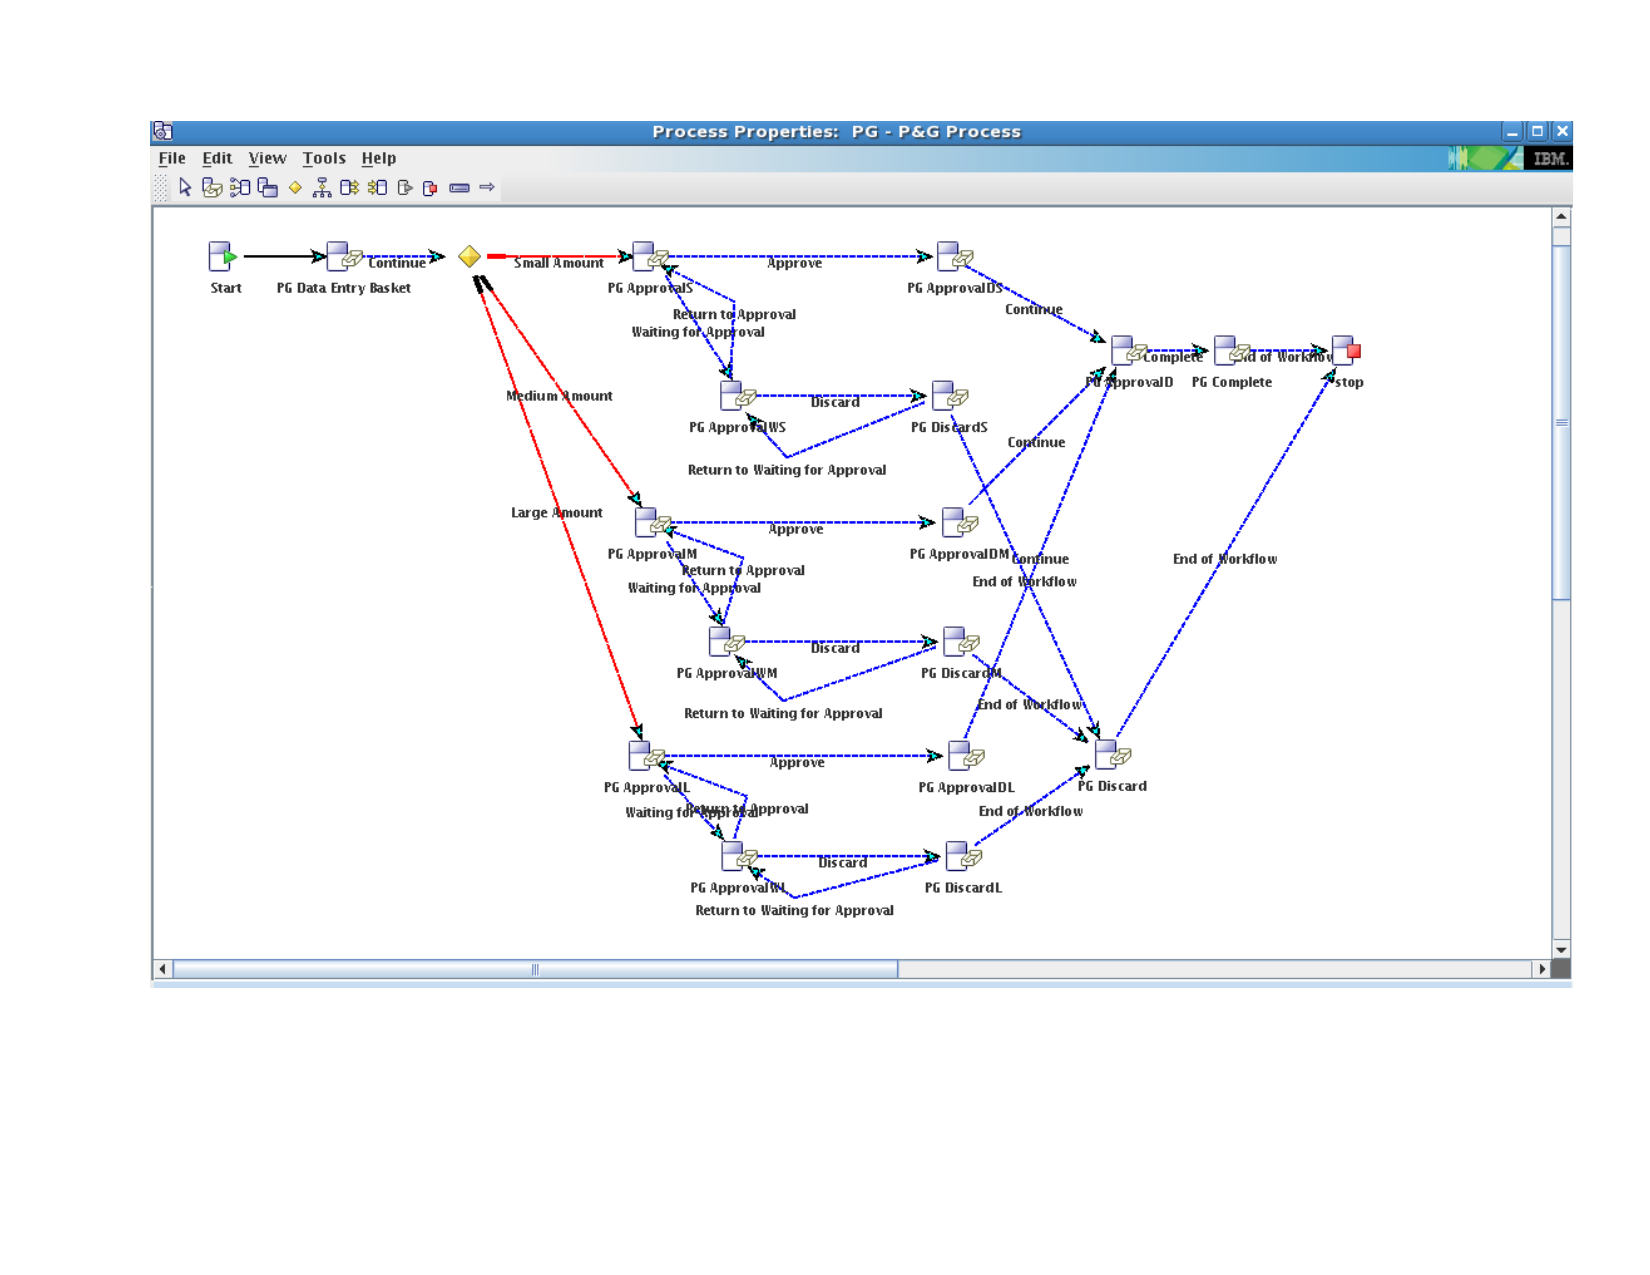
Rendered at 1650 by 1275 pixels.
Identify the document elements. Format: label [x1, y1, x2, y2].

picture [150, 121, 1574, 988]
